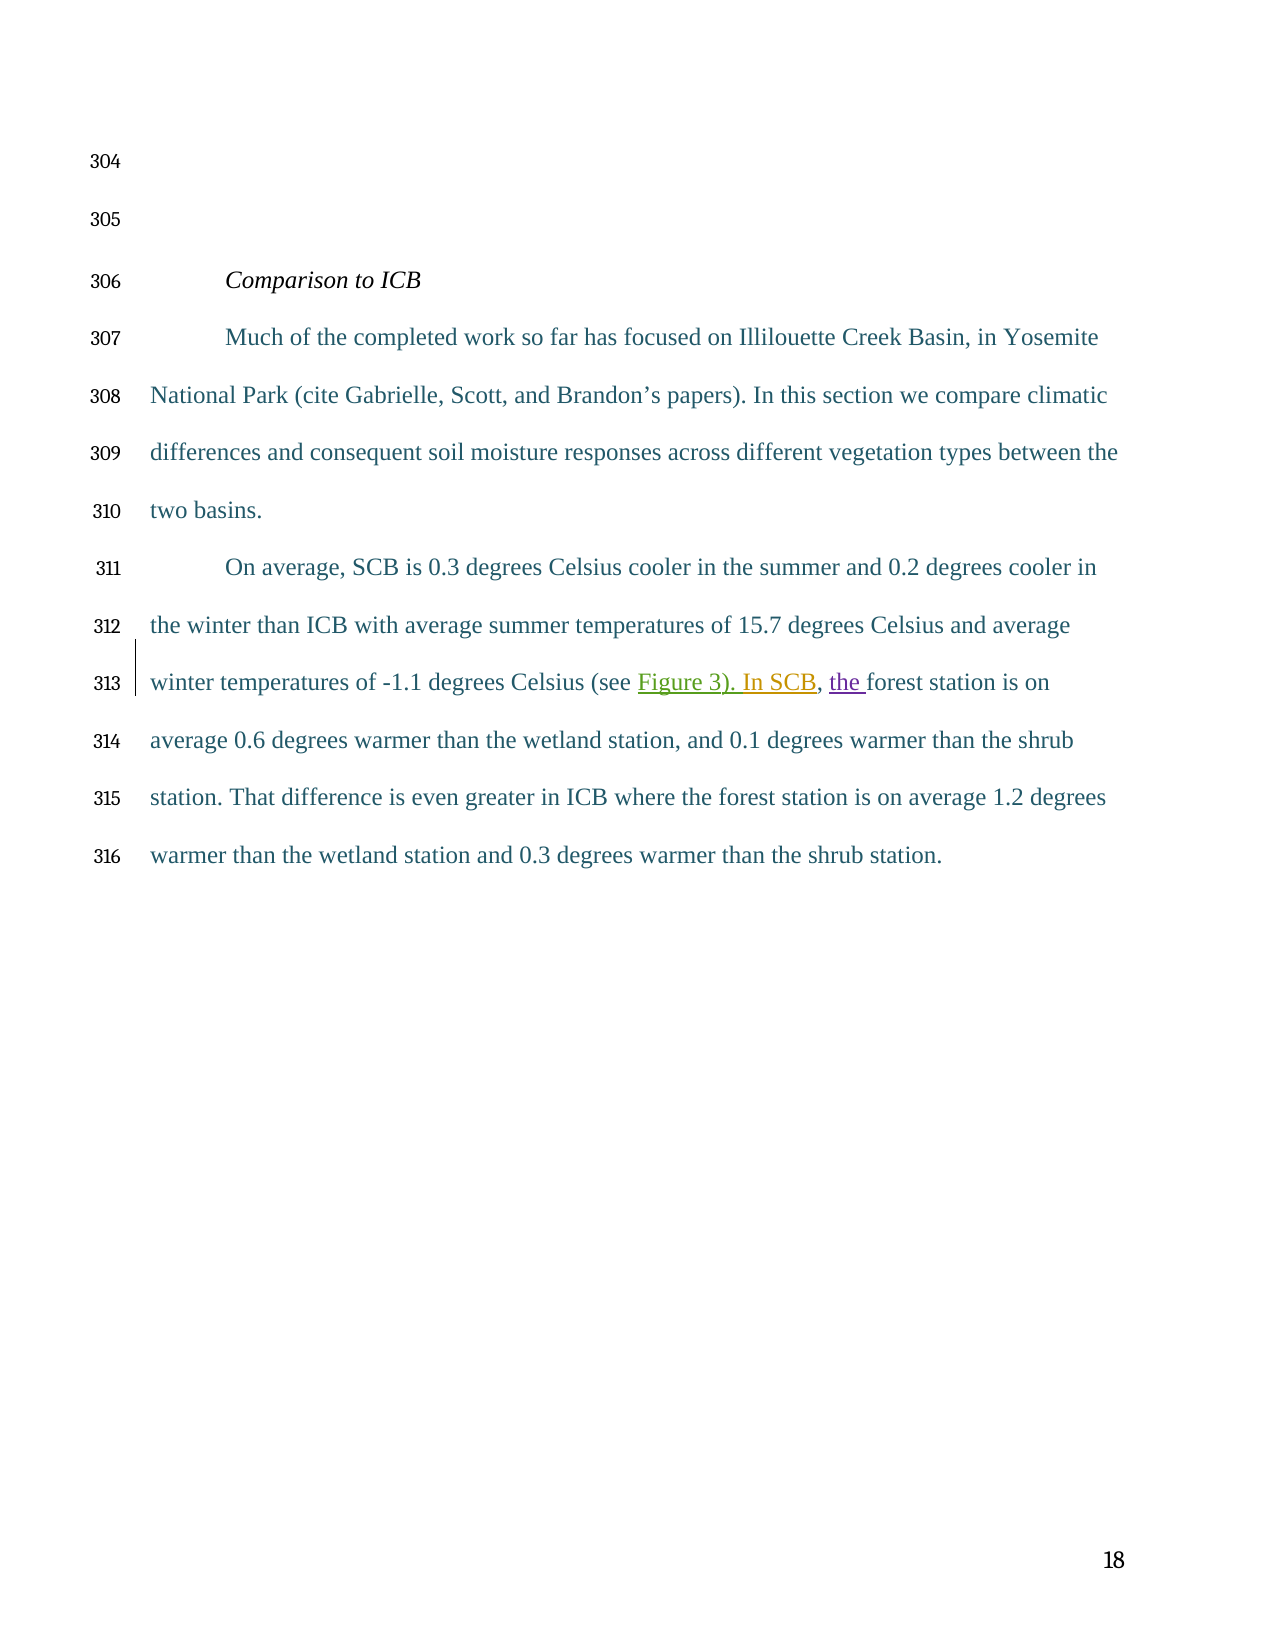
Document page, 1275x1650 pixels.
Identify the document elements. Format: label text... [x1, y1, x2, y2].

text Comparison to ICB [150, 265, 1125, 294]
text On average, SCB is 0.3 degrees Celsius cooler in the summer and 0.2 degrees cooler in the winter than ICB with average summer temperatures of 15.7 degrees Celsius and average winter temperatures of -1.1 degrees Celsius (see , forest station is on average 0.6 degrees warmer than the wetland station, and 0.1 degrees warmer than the shrub station. That difference is even greater in ICB where the forest station is on average 1.2 degrees warmer than the wetland station and 0.3 degrees warmer than the shrub station. [150, 552, 1125, 869]
text Much of the completed work so far has focused on Illilouette Creek Basin, in Yosemite National Park (cite Gabrielle, Scott, and Brandon’s papers). In this section we compare climatic differences and consequent soil moisture responses across different vegetation types between the two basins. [150, 322, 1125, 524]
